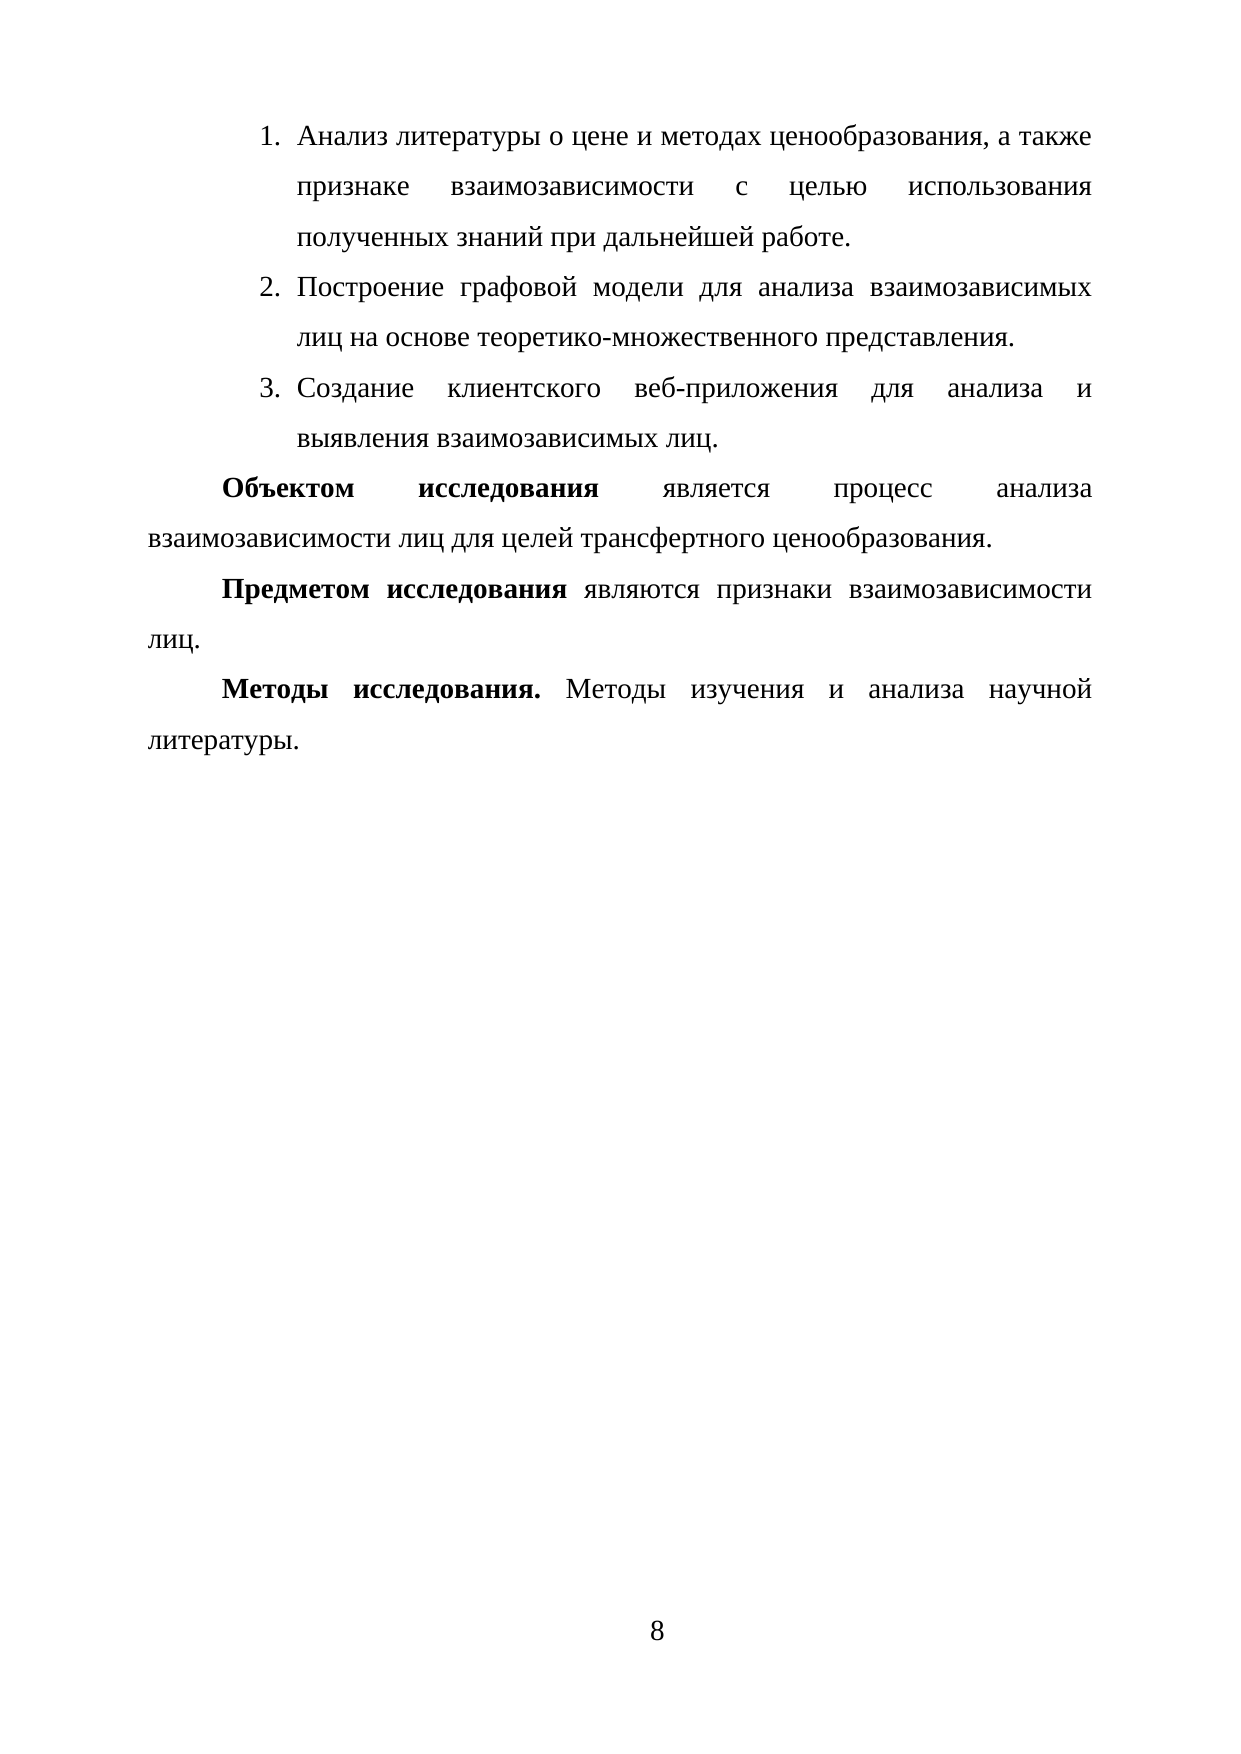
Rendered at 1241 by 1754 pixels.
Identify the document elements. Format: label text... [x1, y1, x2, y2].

text Методы исследования. Методы изучения и анализа научной литературы. [148, 672, 1092, 755]
list Построение графовой модели для анализа взаимозависимых лиц на основе теоретико-множественного представления. [259, 269, 1092, 353]
text Предметом исследования являются признаки взаимозависимости лиц. [148, 571, 1092, 655]
list Анализ литературы о цене и методах ценообразования, а также признаке взаимозависимости с целью использования полученных знаний при дальнейшей работе. [259, 118, 1092, 252]
list Создание клиентского веб-приложения для анализа и выявления взаимозависимых лиц. [259, 370, 1092, 453]
text Объектом исследования является процесс анализа взаимозависимости лиц для целей трансфертного ценообразования. [148, 470, 1092, 554]
